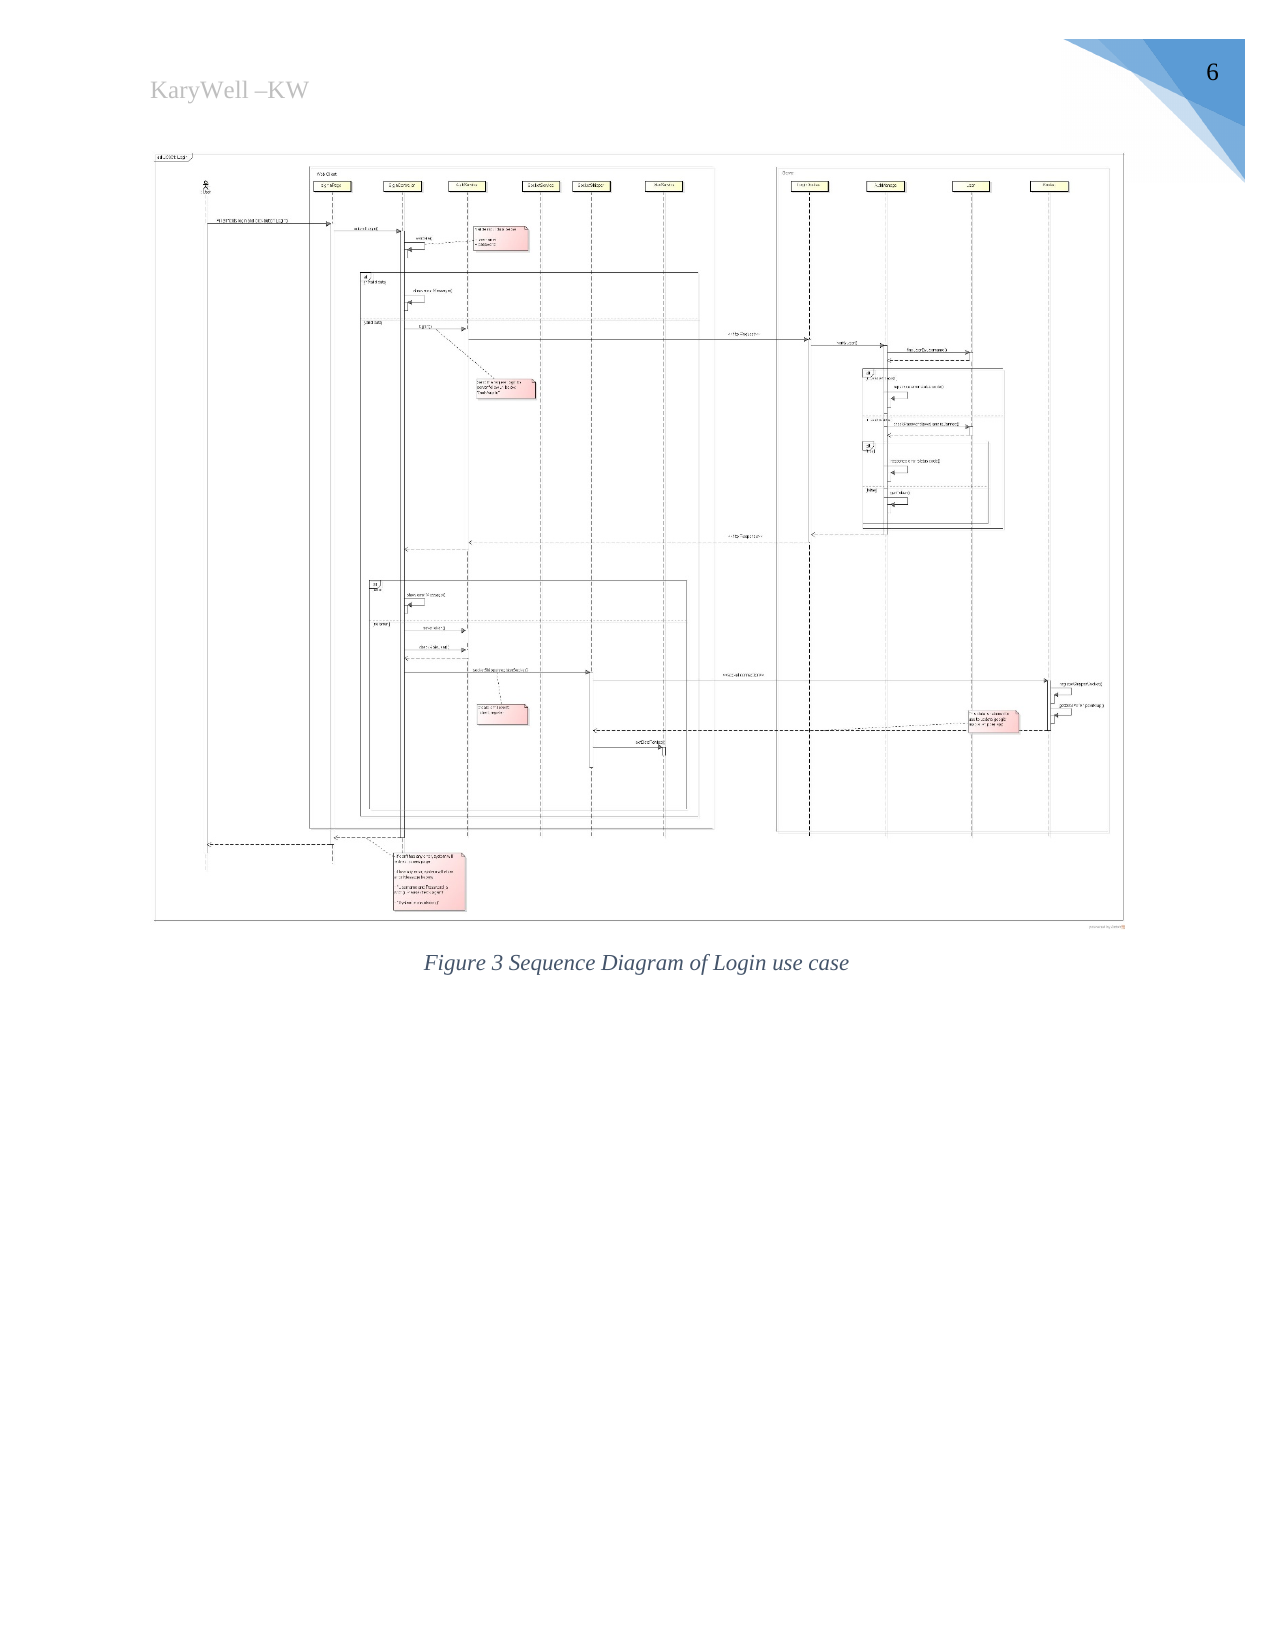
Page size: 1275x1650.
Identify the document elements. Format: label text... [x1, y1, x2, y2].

picture [150, 39, 1245, 930]
text Figure 3 Sequence Diagram of Login use case [150, 949, 1125, 975]
